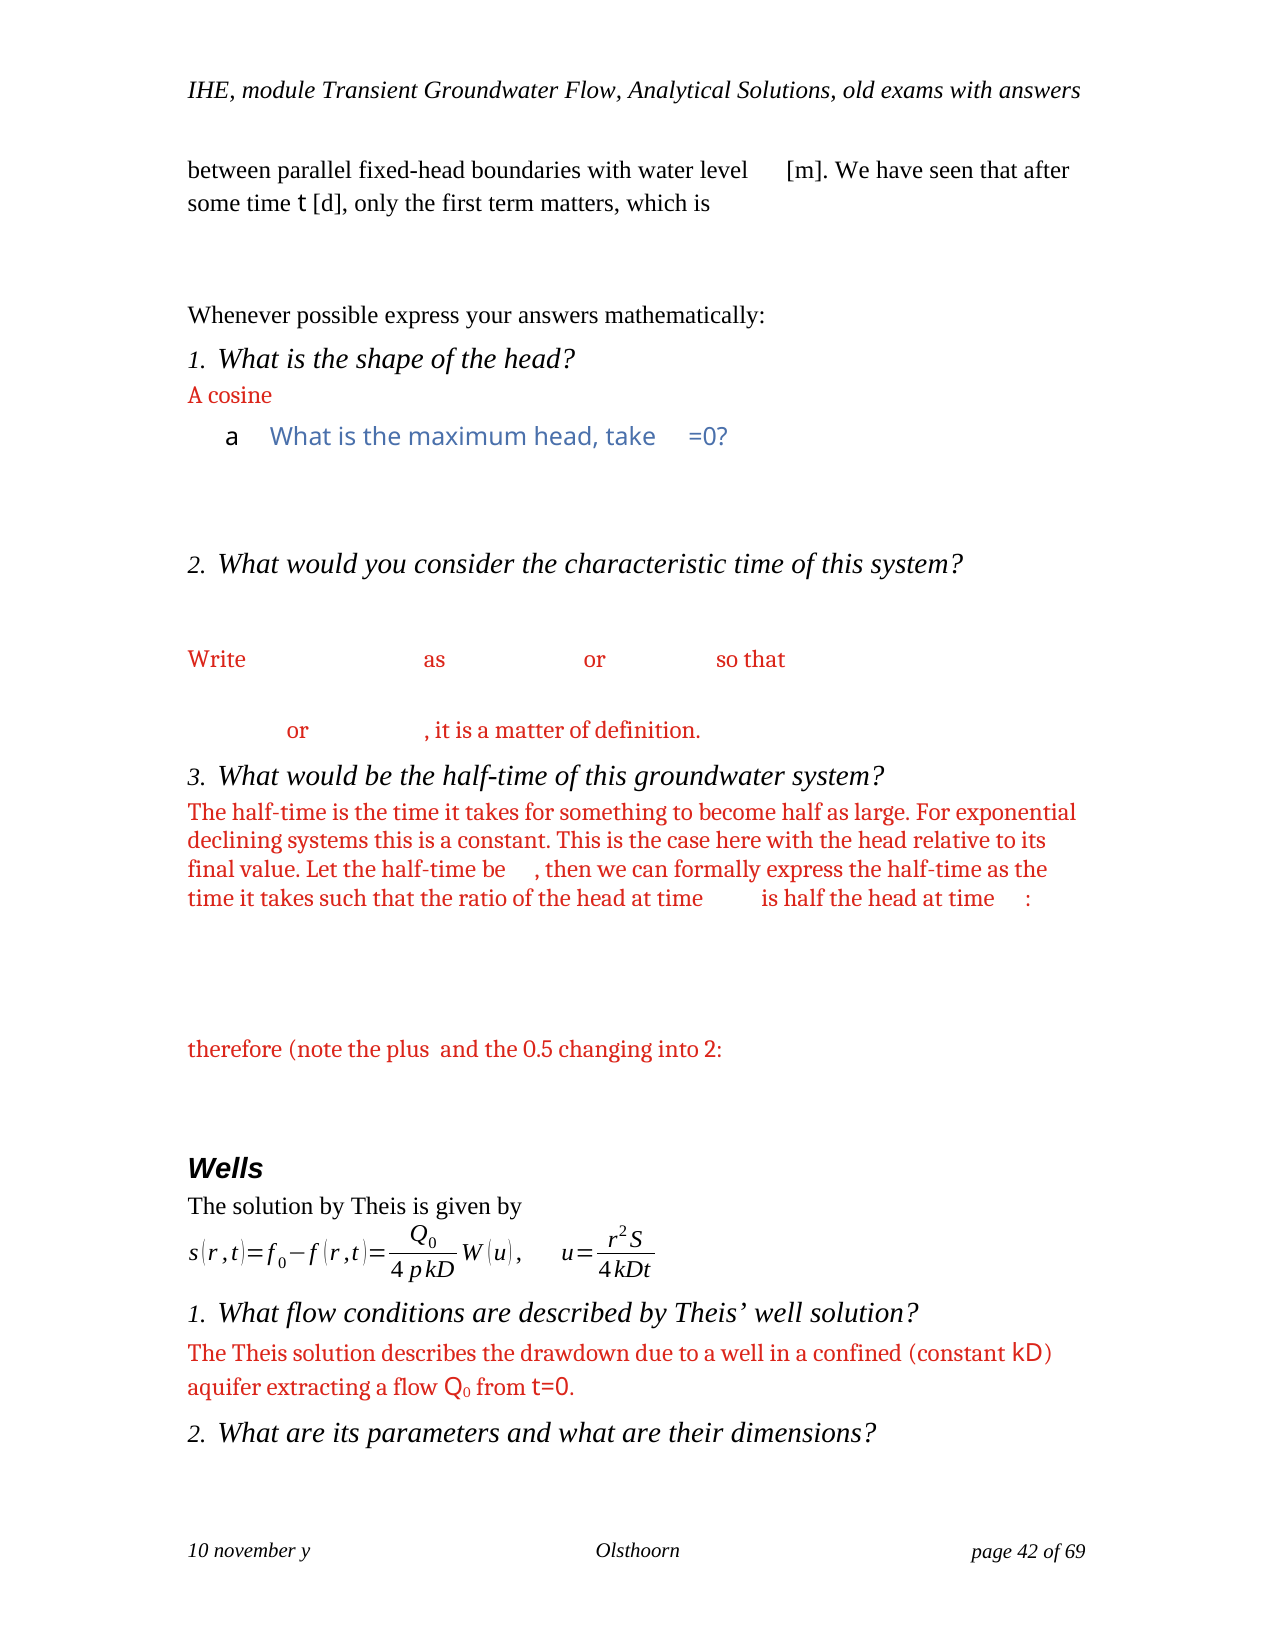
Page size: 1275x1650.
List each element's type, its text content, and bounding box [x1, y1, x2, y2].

text therefore (note the plus and the 0.5 changing into 2: [187, 1035, 1087, 1064]
text or , it is a matter of definition. [187, 674, 1087, 745]
text A cosine [187, 381, 1087, 410]
subtitle What is the maximum head, take =0? [225, 416, 1087, 452]
text The half-time is the time it takes for something to become half as large. For exponential declining systems this is a constant. This is the case here with the head relative to its final value. Let the half-time be , then we can formally express the half-time as the time it takes such that the ratio of the head at time is half the head at time : [187, 797, 1087, 912]
subtitle Wells [187, 1151, 1087, 1185]
text Whenever possible express your answers mathematically: [187, 300, 1087, 329]
list What are its parameters and what are their dimensions? [187, 1415, 1087, 1449]
text Write as or so that [187, 586, 1087, 674]
list What would you consider the characteristic time of this system? [187, 546, 1087, 580]
text The solution by Theis is given by [187, 1191, 1087, 1220]
list What is the shape of the head? [187, 341, 1087, 375]
text The Theis solution describes the drawdown due to a well in a confined (constant kD) aquifer extracting a flow Q0 from t=0. [187, 1334, 1087, 1403]
list What flow conditions are described by Theis’ well solution? [187, 1295, 1087, 1328]
list What would be the half-time of this groundwater system? [187, 758, 1087, 791]
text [187, 150, 1087, 218]
